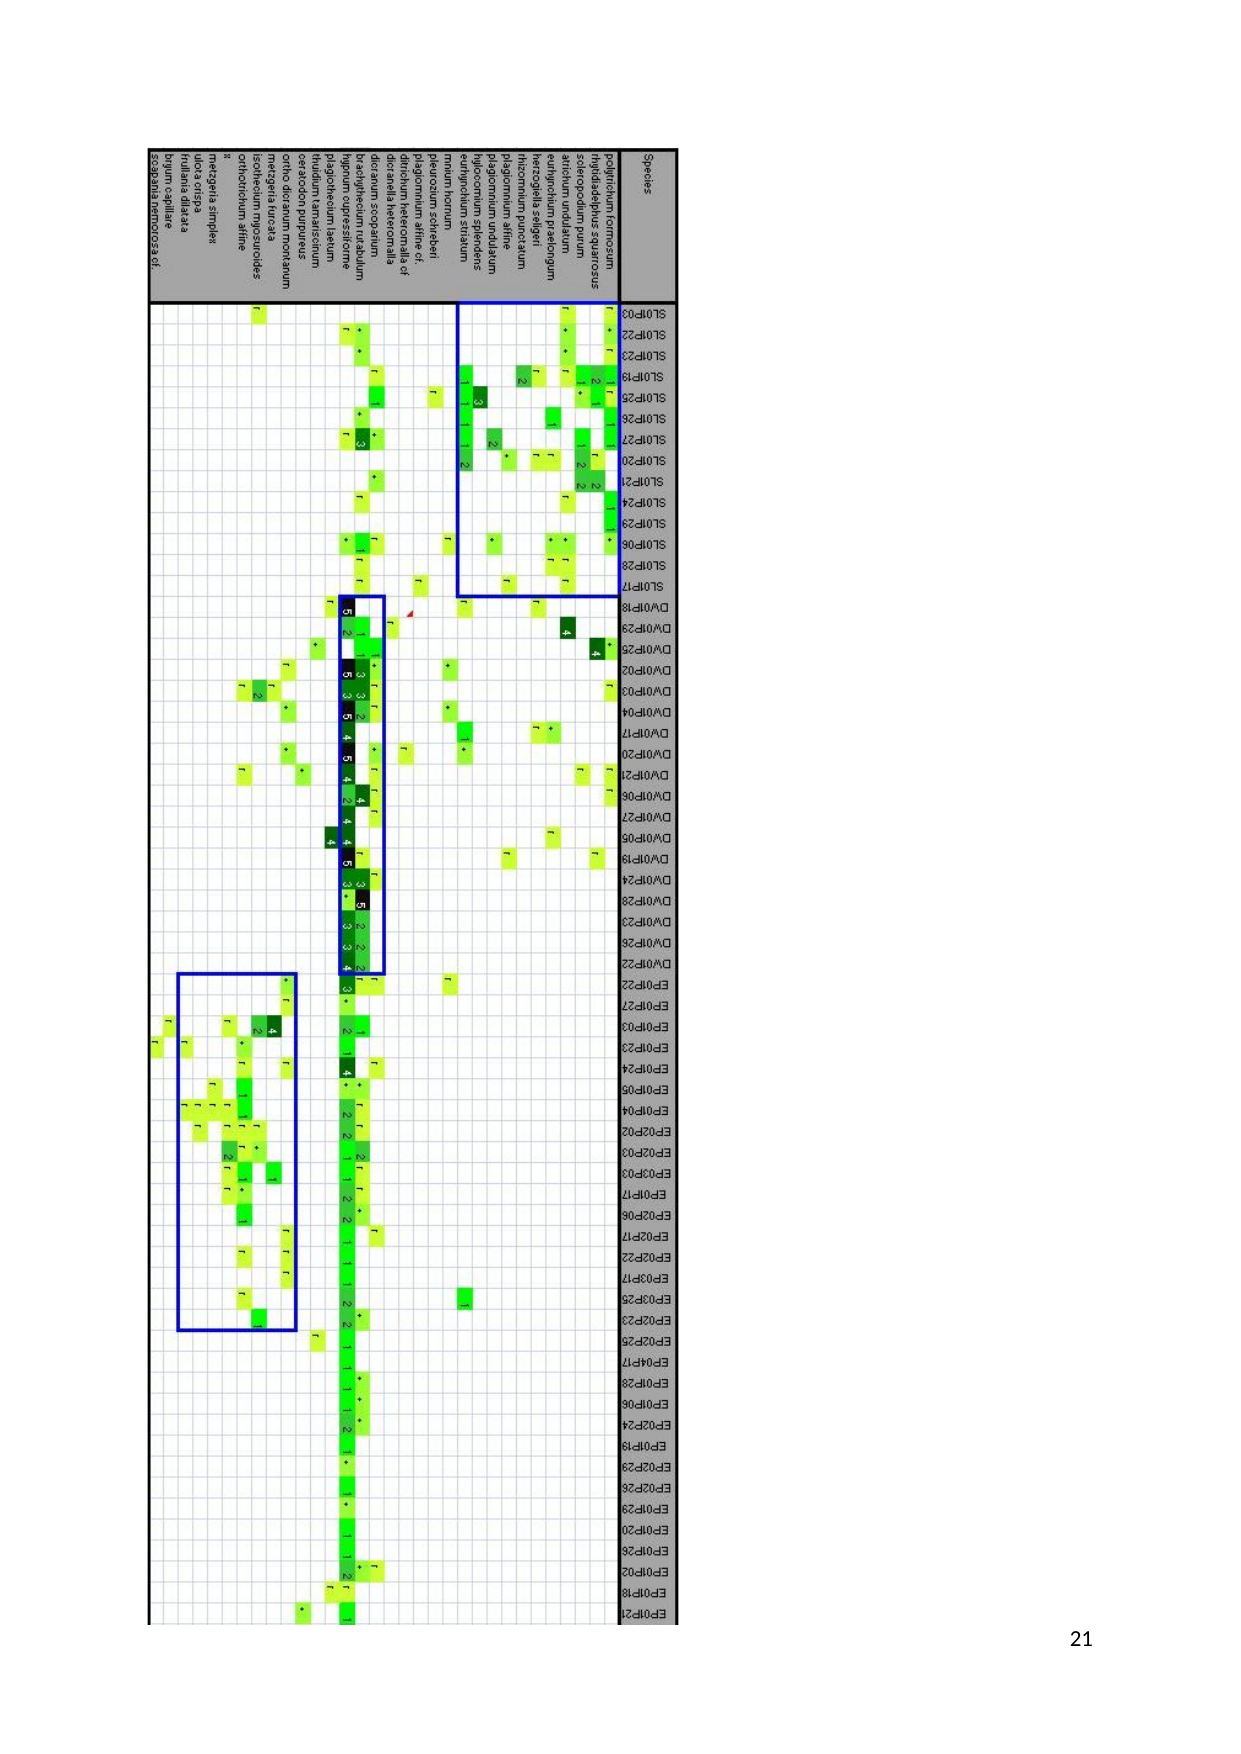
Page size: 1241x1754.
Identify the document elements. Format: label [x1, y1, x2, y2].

picture [147, 147, 679, 1625]
